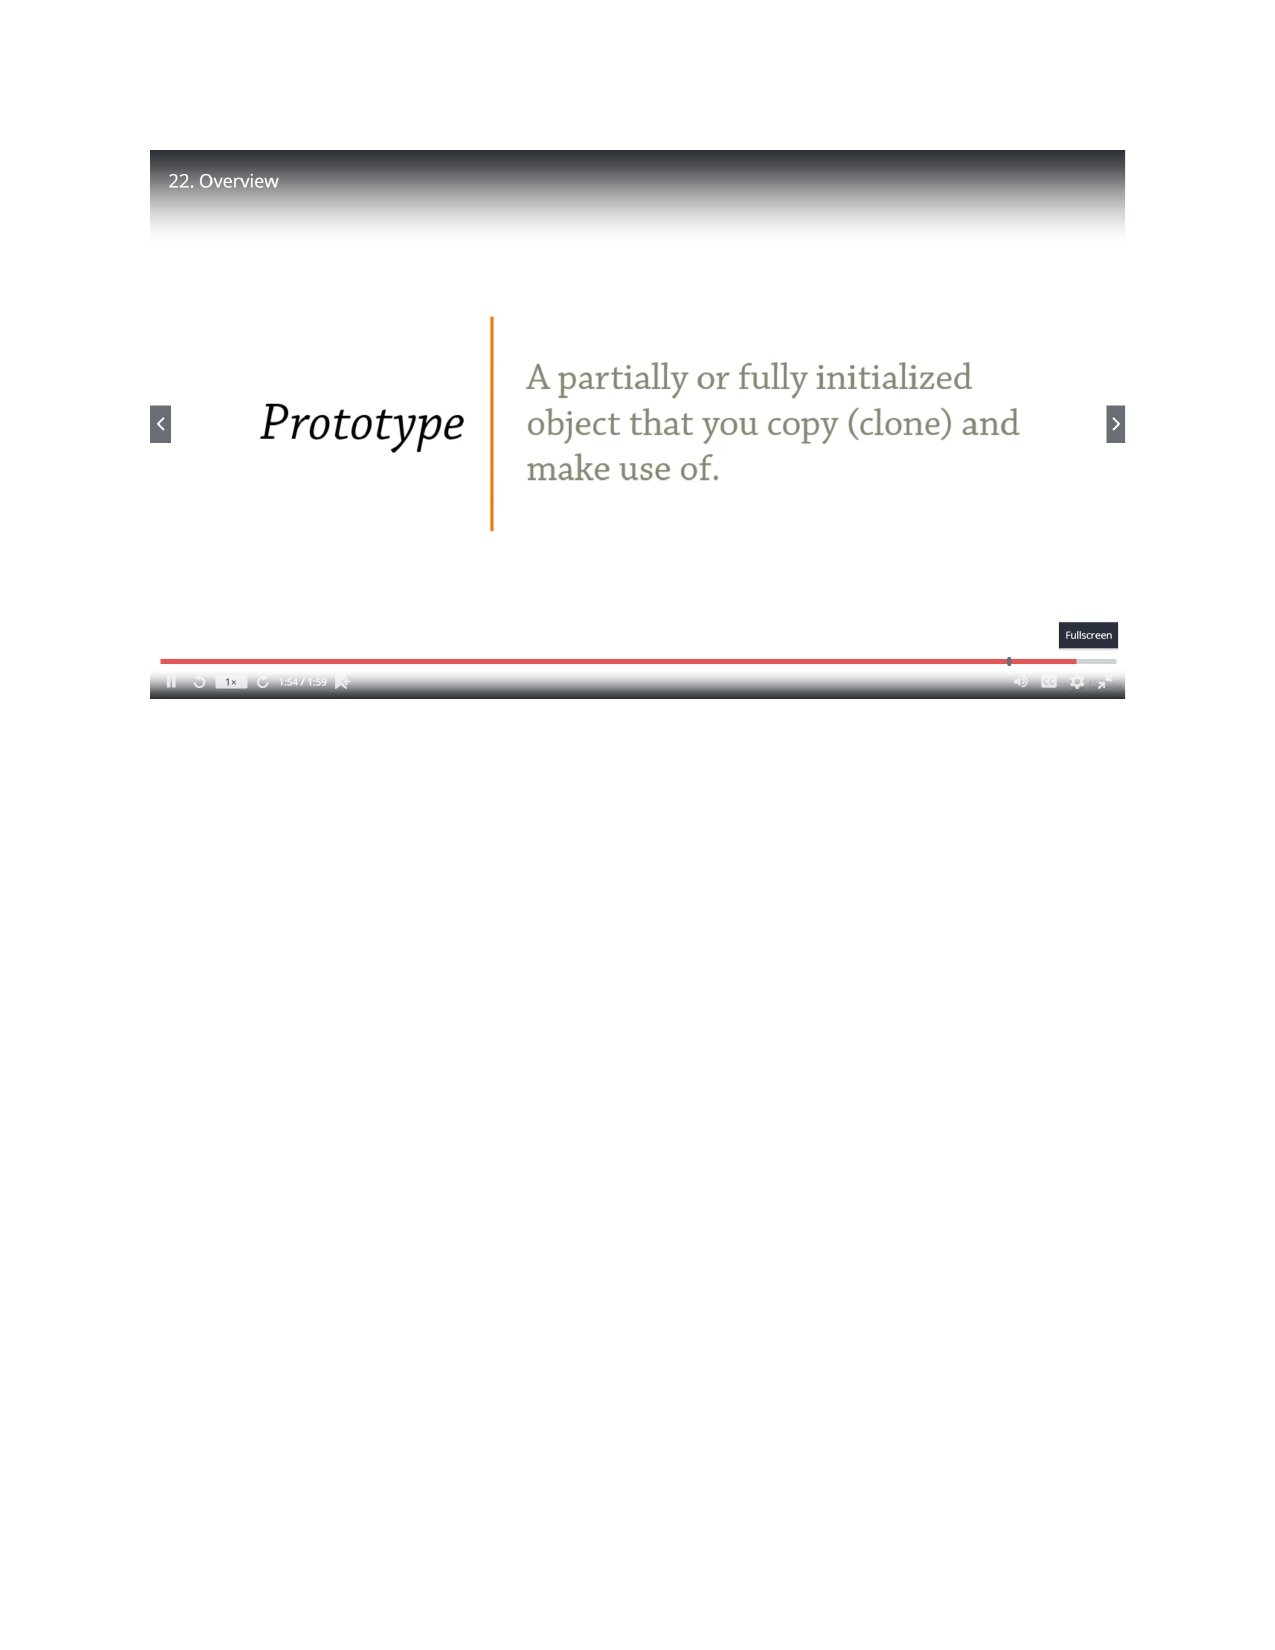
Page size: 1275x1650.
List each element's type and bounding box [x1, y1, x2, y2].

picture [150, 150, 1125, 699]
